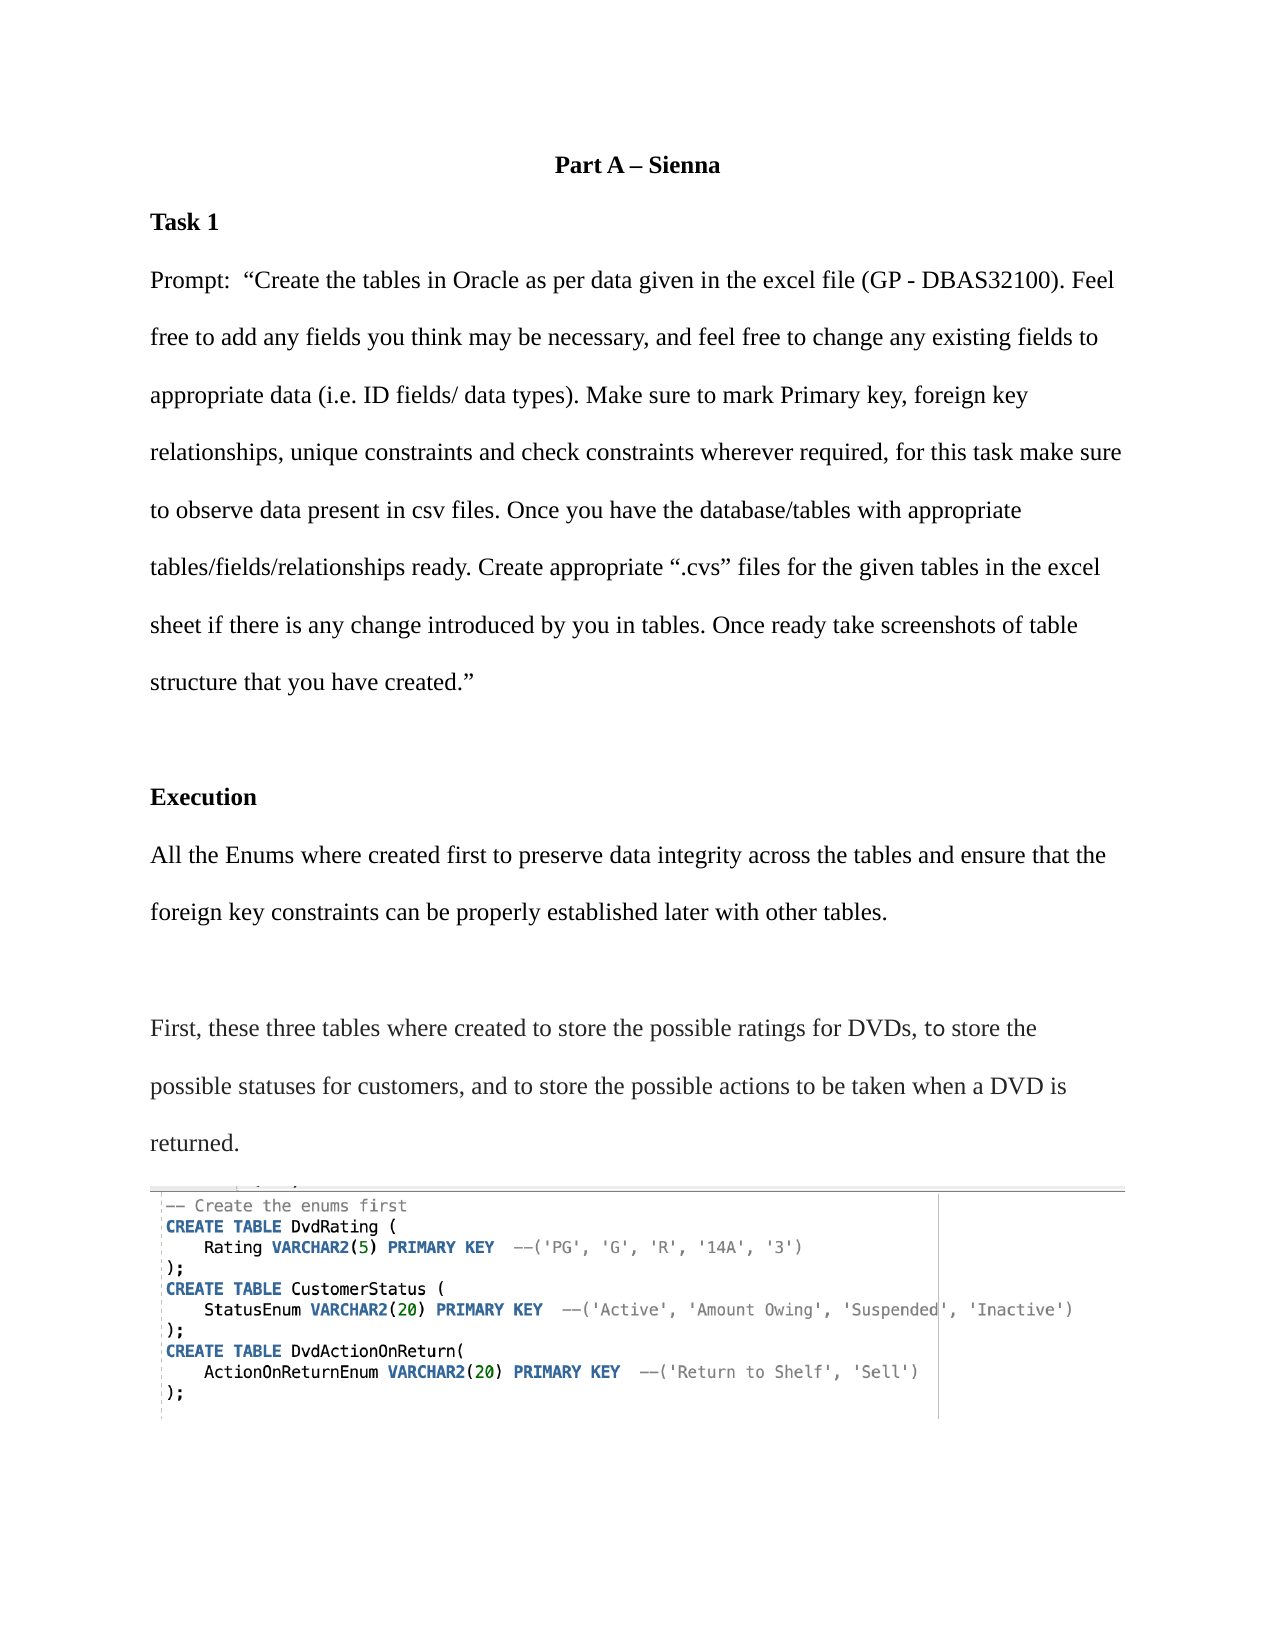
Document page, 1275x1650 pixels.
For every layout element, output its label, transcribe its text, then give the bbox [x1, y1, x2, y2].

text First, these three tables where created to store the possible ratings for DVDs, to store the possible statuses for customers, and to store the possible actions to be taken when a DVD is returned. [150, 1012, 1125, 1157]
text Part A – Sienna [150, 150, 1125, 179]
text Prompt: “Create the tables in Oracle as per data given in the excel file (GP - DBAS32100). Feel free to add any fields you think may be necessary, and feel free to change any existing fields to appropriate data (i.e. ID fields/ data types). Make sure to mark Primary key, foreign key relationships, unique constraints and check constraints wherever required, for this task make sure to observe data present in csv files. Once you have the database/tables with appropriate tables/fields/relationships ready. Create appropriate “.cvs” files for the given tables in the excel sheet if there is any change introduced by you in tables. Once ready take screenshots of table structure that you have created.” [150, 265, 1125, 696]
text Execution [150, 725, 1125, 811]
text Task 1 [150, 207, 1125, 236]
picture [150, 1186, 1125, 1419]
text All the Enums where created first to preserve data integrity across the tables and ensure that the foreign key constraints can be properly established later with other tables. [150, 840, 1125, 926]
